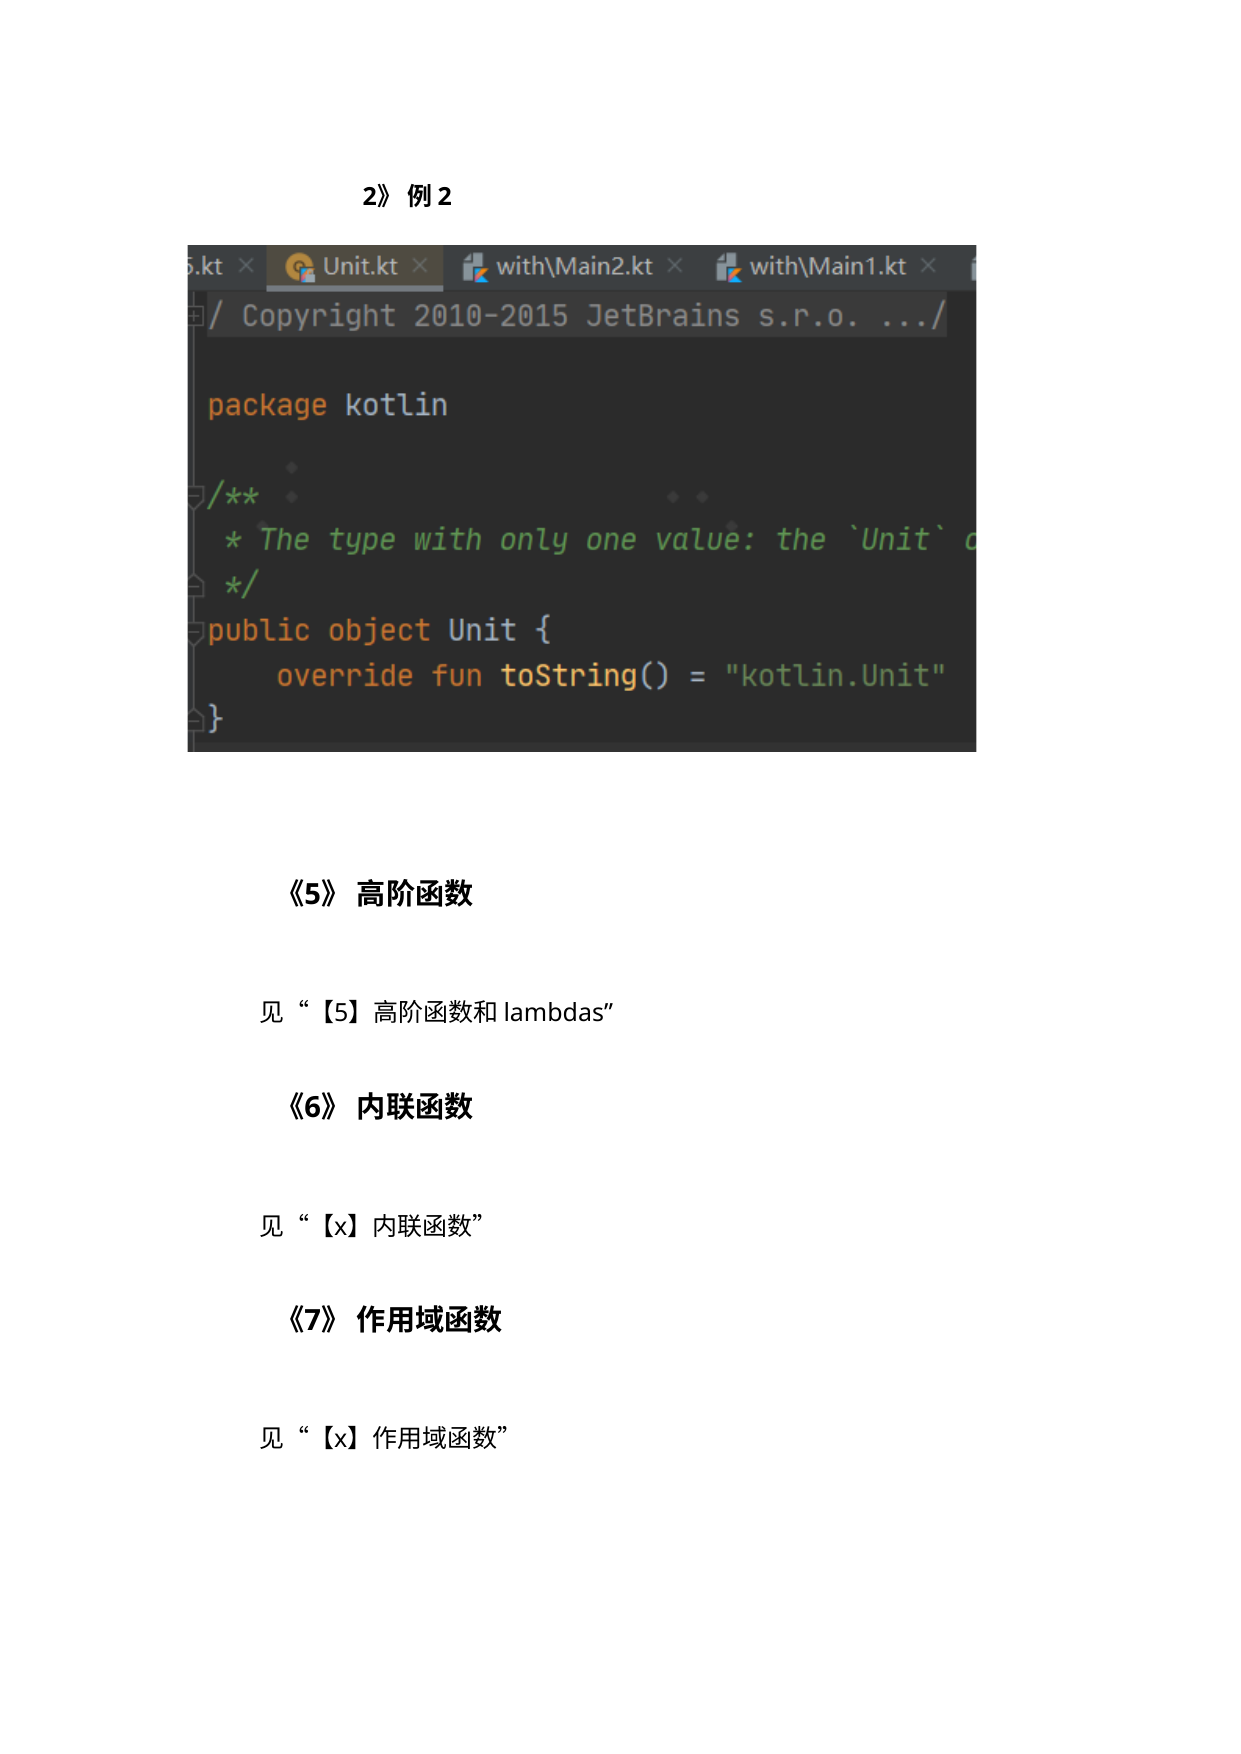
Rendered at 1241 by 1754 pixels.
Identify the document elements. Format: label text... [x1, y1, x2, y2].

subtitle 2》 例2 [187, 162, 1053, 227]
text 见“【x】作用域函数” [187, 1404, 1053, 1469]
subtitle 《6》 内联函数 [231, 1073, 1053, 1138]
text 见“【5】高阶函数和lambdas” [187, 978, 1053, 1043]
text 见“【x】内联函数” [187, 1192, 1053, 1257]
subtitle 《7》 作用域函数 [231, 1286, 1053, 1351]
picture [187, 245, 977, 752]
subtitle 《5》 高阶函数 [231, 860, 1053, 925]
